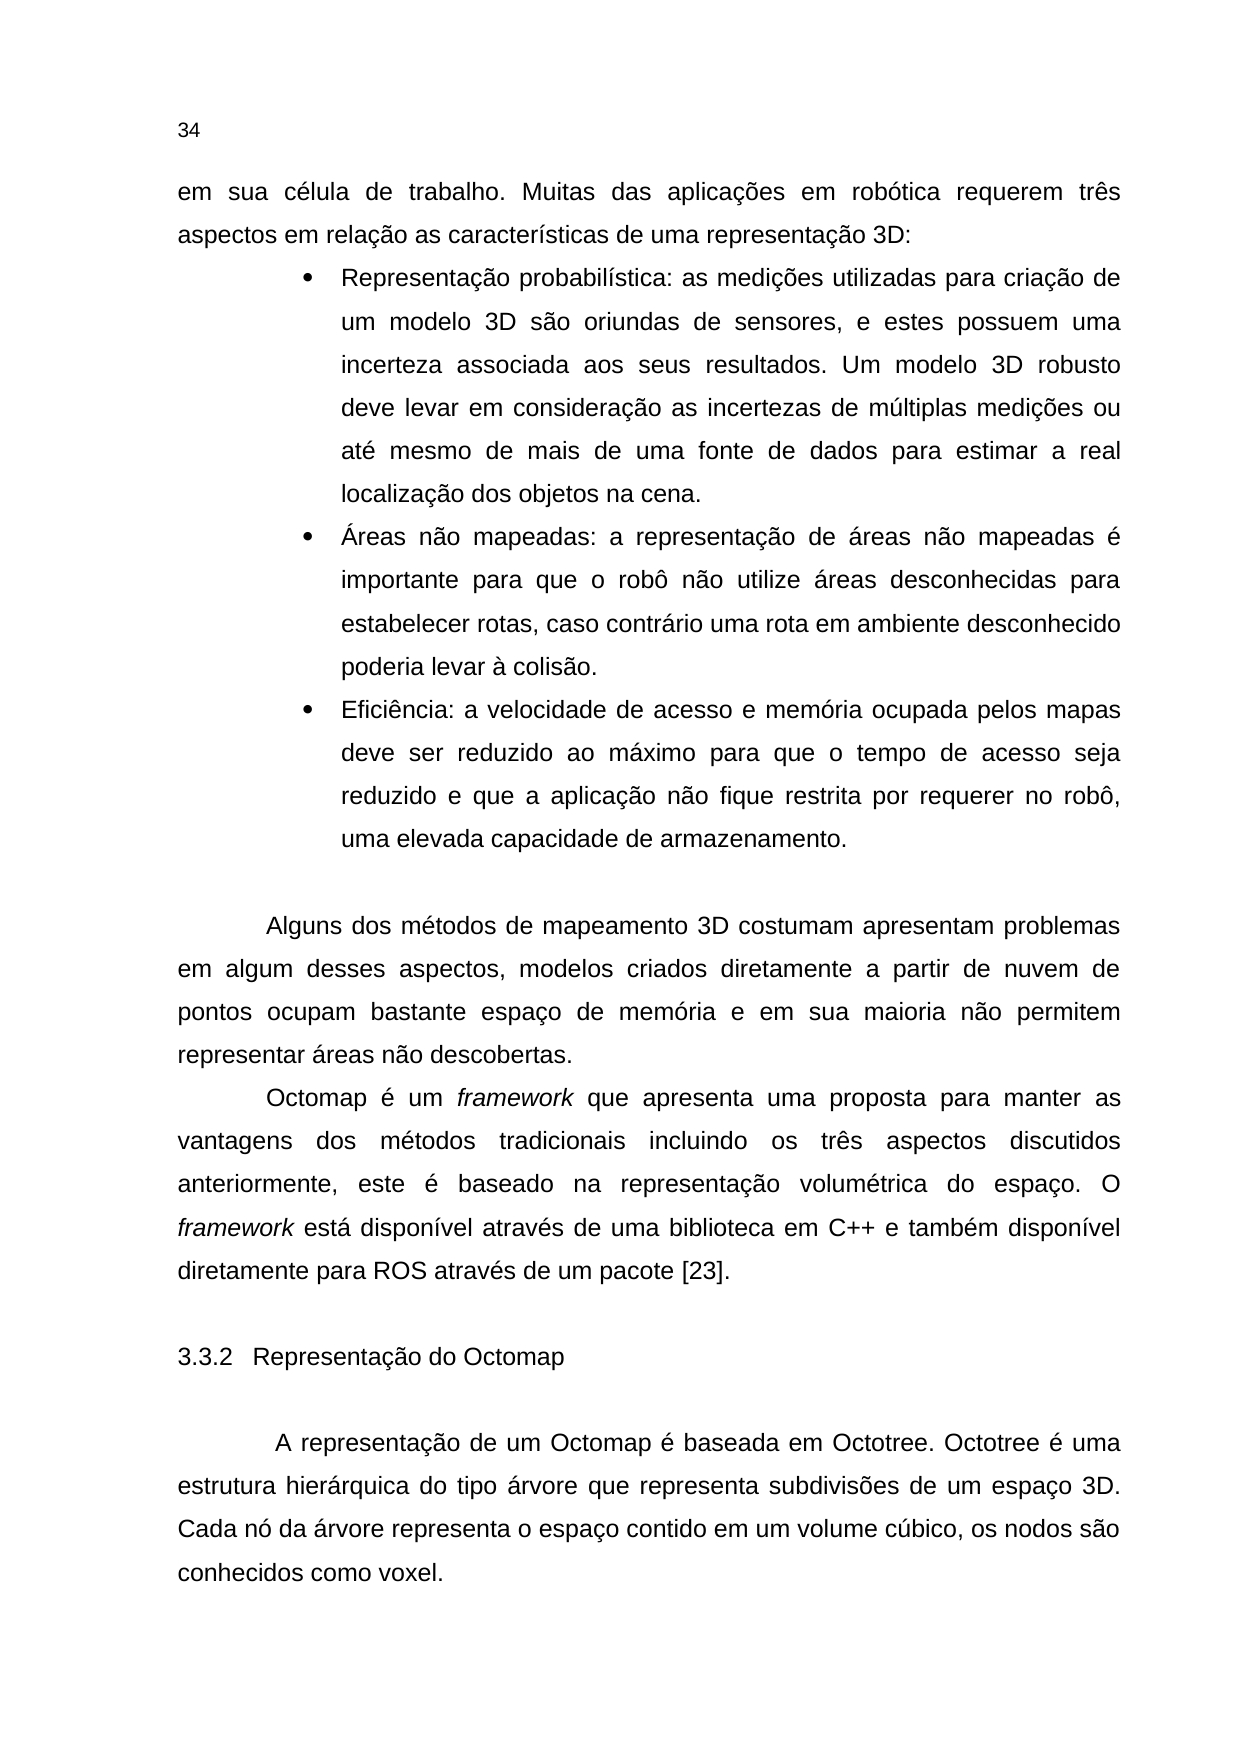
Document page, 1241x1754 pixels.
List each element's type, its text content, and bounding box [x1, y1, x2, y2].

subtitle Representação do Octomap [177, 1342, 1122, 1371]
list Eficiência: a velocidade de acesso e memória ocupada pelos mapas deve ser reduzido ao máximo para que o tempo de acesso seja reduzido e que a aplicação não fique restrita por requerer no robô, uma elevada capacidade de armazenamento. [303, 695, 1122, 853]
list Áreas não mapeadas: a representação de áreas não mapeadas é importante para que o robô não utilize áreas desconhecidas para estabelecer rotas, caso contrário uma rota em ambiente desconhecido poderia levar à colisão. [303, 522, 1122, 681]
list Representação probabilística: as medições utilizadas para criação de um modelo 3D são oriundas de sensores, e estes possuem uma incerteza associada aos seus resultados. Um modelo 3D robusto deve levar em consideração as incertezas de múltiplas medições ou até mesmo de mais de uma fonte de dados para estimar a real localização dos objetos na cena. [303, 263, 1122, 508]
text Octomap é um framework que apresenta uma proposta para manter as vantagens dos métodos tradicionais incluindo os três aspectos discutidos anteriormente, este é baseado na representação volumétrica do espaço. O framework está disponível através de uma biblioteca em C++ e também disponível diretamente para ROS através de um pacote. [177, 1083, 1122, 1284]
text A representação de um Octomap é baseada em Octotree. Octotree é uma estrutura hierárquica do tipo árvore que representa subdivisões de um espaço 3D. Cada nó da árvore representa o espaço contido em um volume cúbico, os nodos são conhecidos como voxel. [177, 1428, 1122, 1586]
text Alguns dos métodos de mapeamento 3D costumam apresentam problemas em algum desses aspectos, modelos criados diretamente a partir de nuvem de pontos ocupam bastante espaço de memória e em sua maioria não permitem representar áreas não descobertas. [177, 911, 1122, 1069]
